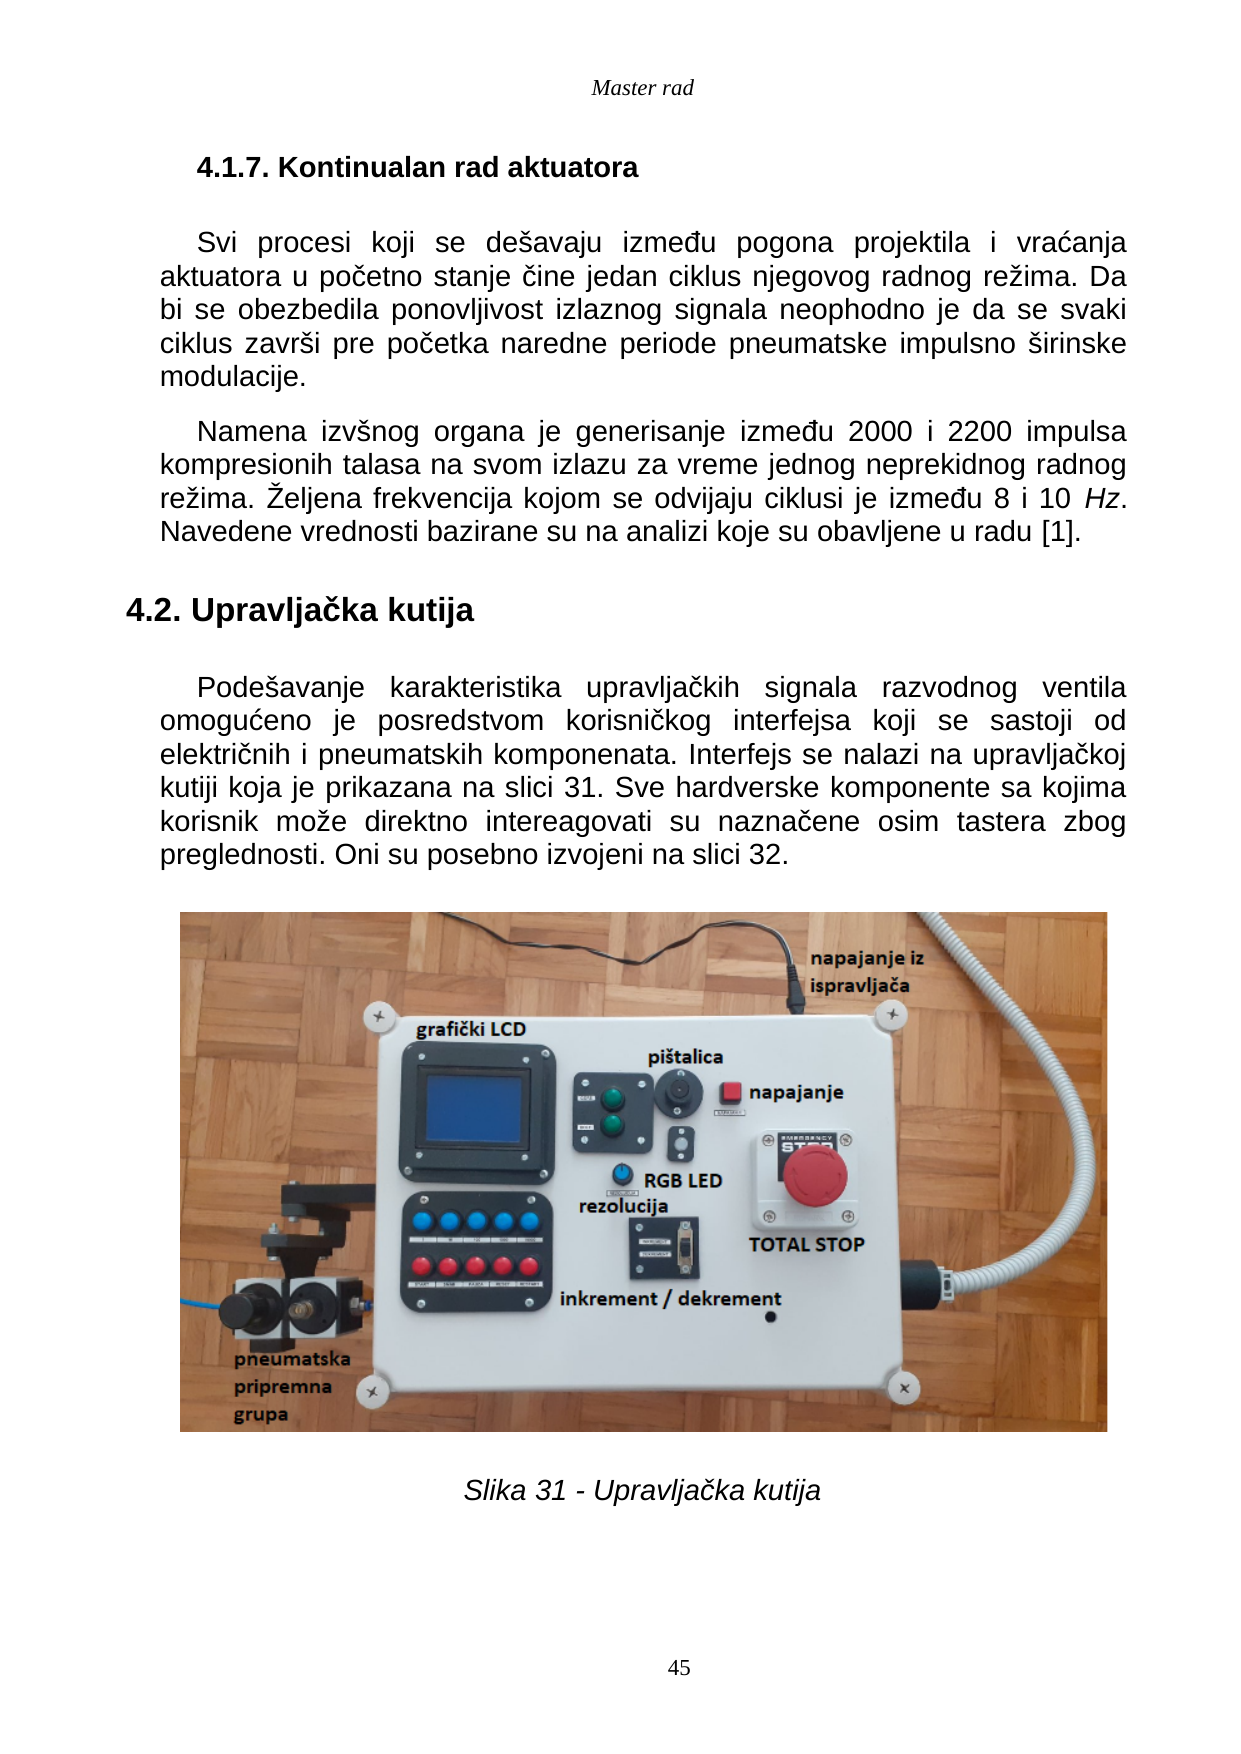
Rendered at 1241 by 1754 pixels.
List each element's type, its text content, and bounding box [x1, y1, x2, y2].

picture [180, 912, 1108, 1432]
text Slika 31 - Upravljačka kutija [89, 1473, 1199, 1507]
text Podešavanje karakteristika upravljačkih signala razvodnog ventila omogućeno je posredstvom korisničkog interfejsa koji se sastoji od električnih i pneumatskih komponenata. Interfejs se nalazi na upravljačkoj kutiji koja je prikazana na slici 31. Sve hardverske komponente sa kojima korisnik može direktno intereagovati su naznačene osim tastera zbog preglednosti. Oni su posebno izvojeni na slici 32. [159, 670, 1128, 871]
text Namena izvšnog organa je generisanje između 2000 i 2200 impulsa kompresionih talasa na svom izlazu za vreme jednog neprekidnog radnog režima. Željena frekvencija kojom se odvijaju ciklusi je između 8 i 10 Hz. Navedene vrednosti bazirane su na analizi koje su obavljene u radu [1]. [159, 414, 1128, 548]
subtitle Kontinualan rad aktuatora [159, 150, 1128, 183]
subtitle Upravljačka kutija [89, 589, 1128, 628]
text Svi procesi koji se dešavaju između pogona projektila i vraćanja aktuatora u početno stanje čine jedan ciklus njegovog radnog režima. Da bi se obezbedila ponovljivost izlaznog signala neophodno je da se svaki ciklus završi pre početka naredne periode pneumatske impulsno širinske modulacije. [159, 225, 1128, 393]
